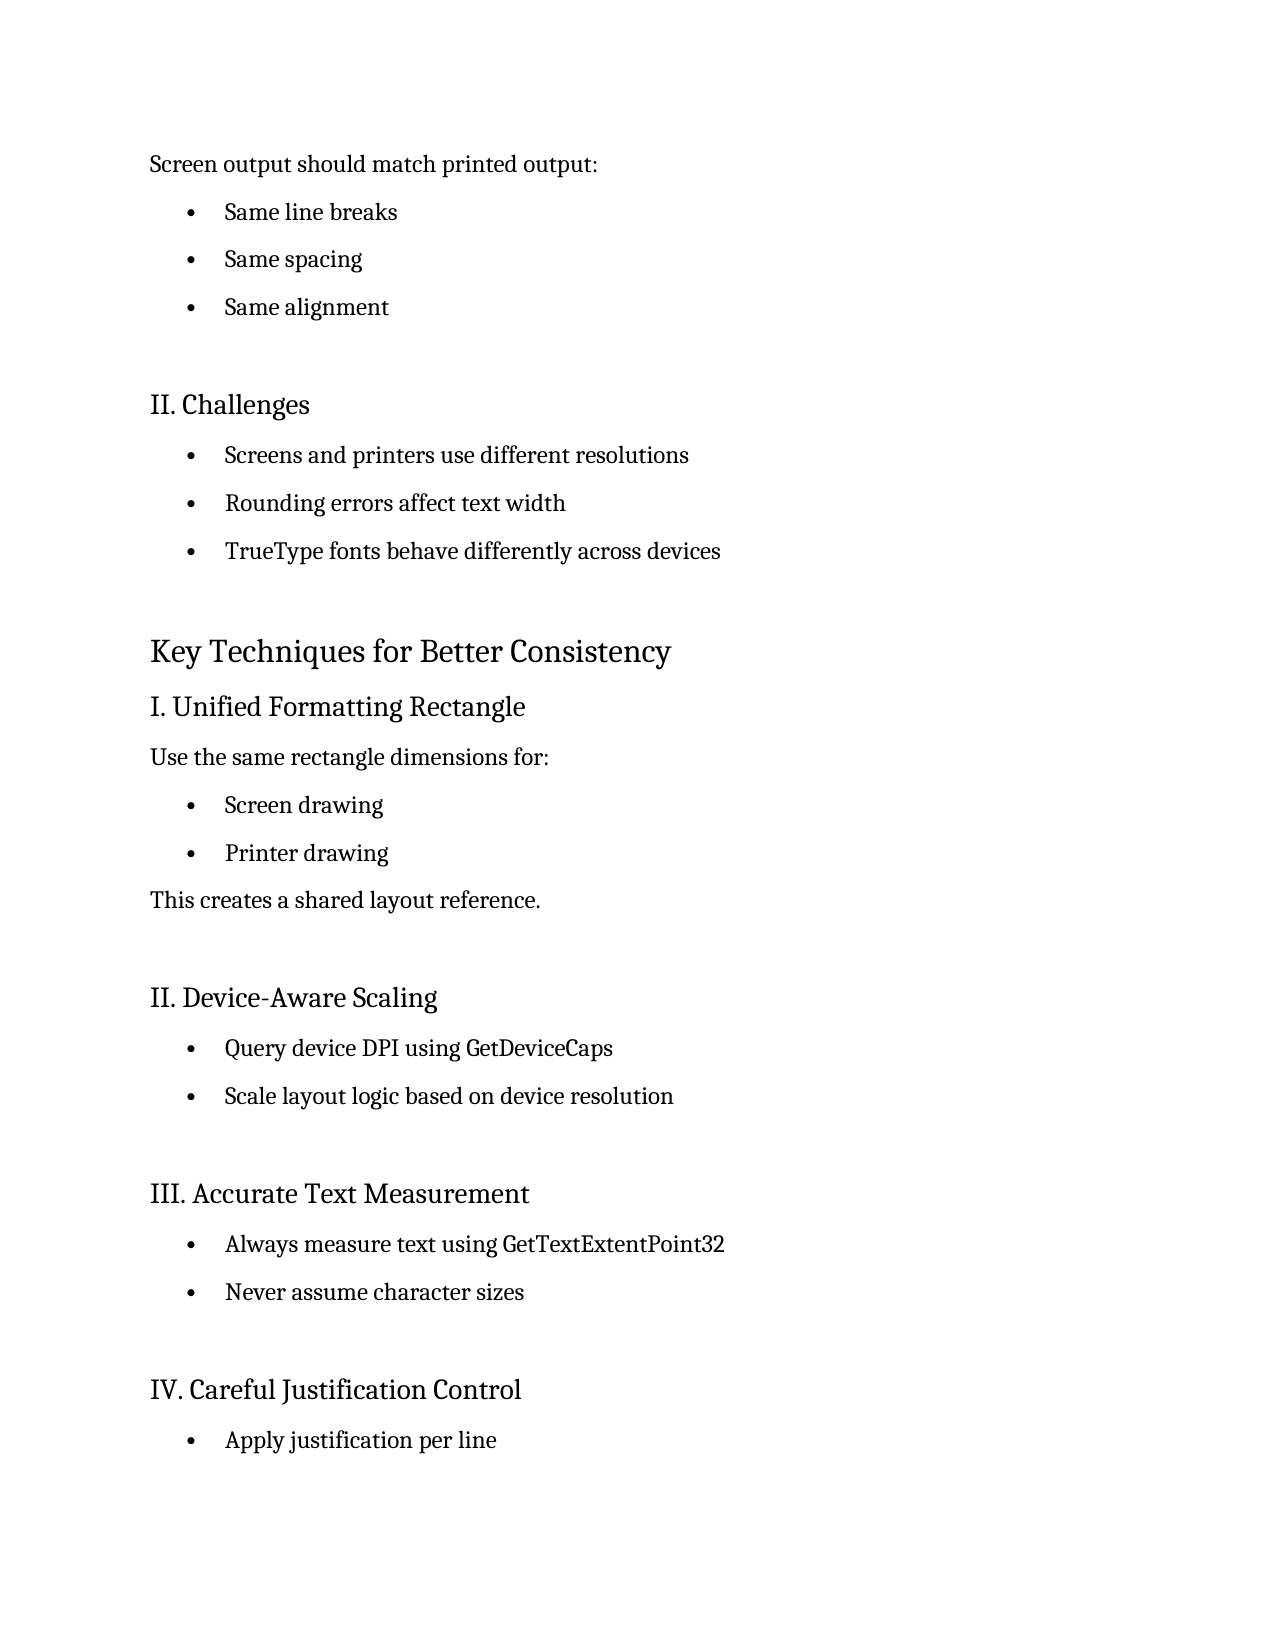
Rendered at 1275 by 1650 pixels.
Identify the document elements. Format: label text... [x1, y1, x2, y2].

list Screens and printers use different resolutions [187, 441, 1125, 470]
list Printer drawing [187, 838, 1125, 867]
list Same line breaks [187, 198, 1125, 226]
text Use the same rectangle dimensions for: [150, 743, 1125, 772]
text Key Techniques for Better Consistency [150, 632, 1125, 671]
text This creates a shared layout reference. [150, 886, 1125, 915]
list TrueType fonts behave differently across devices [187, 537, 1125, 566]
list Rounding errors affect text width [187, 489, 1125, 518]
list Query device DPI using GetDeviceCaps [187, 1034, 1125, 1063]
text II. Device-Aware Scaling [150, 982, 1125, 1015]
text II. Challenges [150, 388, 1125, 422]
list Same alignment [187, 293, 1125, 322]
list Scale layout logic based on device resolution [187, 1082, 1125, 1111]
list Screen drawing [187, 791, 1125, 819]
text Screen output should match printed output: [150, 150, 1125, 179]
list Apply justification per line [187, 1426, 1125, 1455]
list Same spacing [187, 245, 1125, 274]
text IV. Careful Justification Control [150, 1373, 1125, 1407]
list Never assume character sizes [187, 1278, 1125, 1307]
text I. Unified Formatting Rectangle [150, 690, 1125, 724]
list Always measure text using GetTextExtentPoint32 [187, 1230, 1125, 1259]
text III. Accurate Text Measurement [150, 1177, 1125, 1211]
